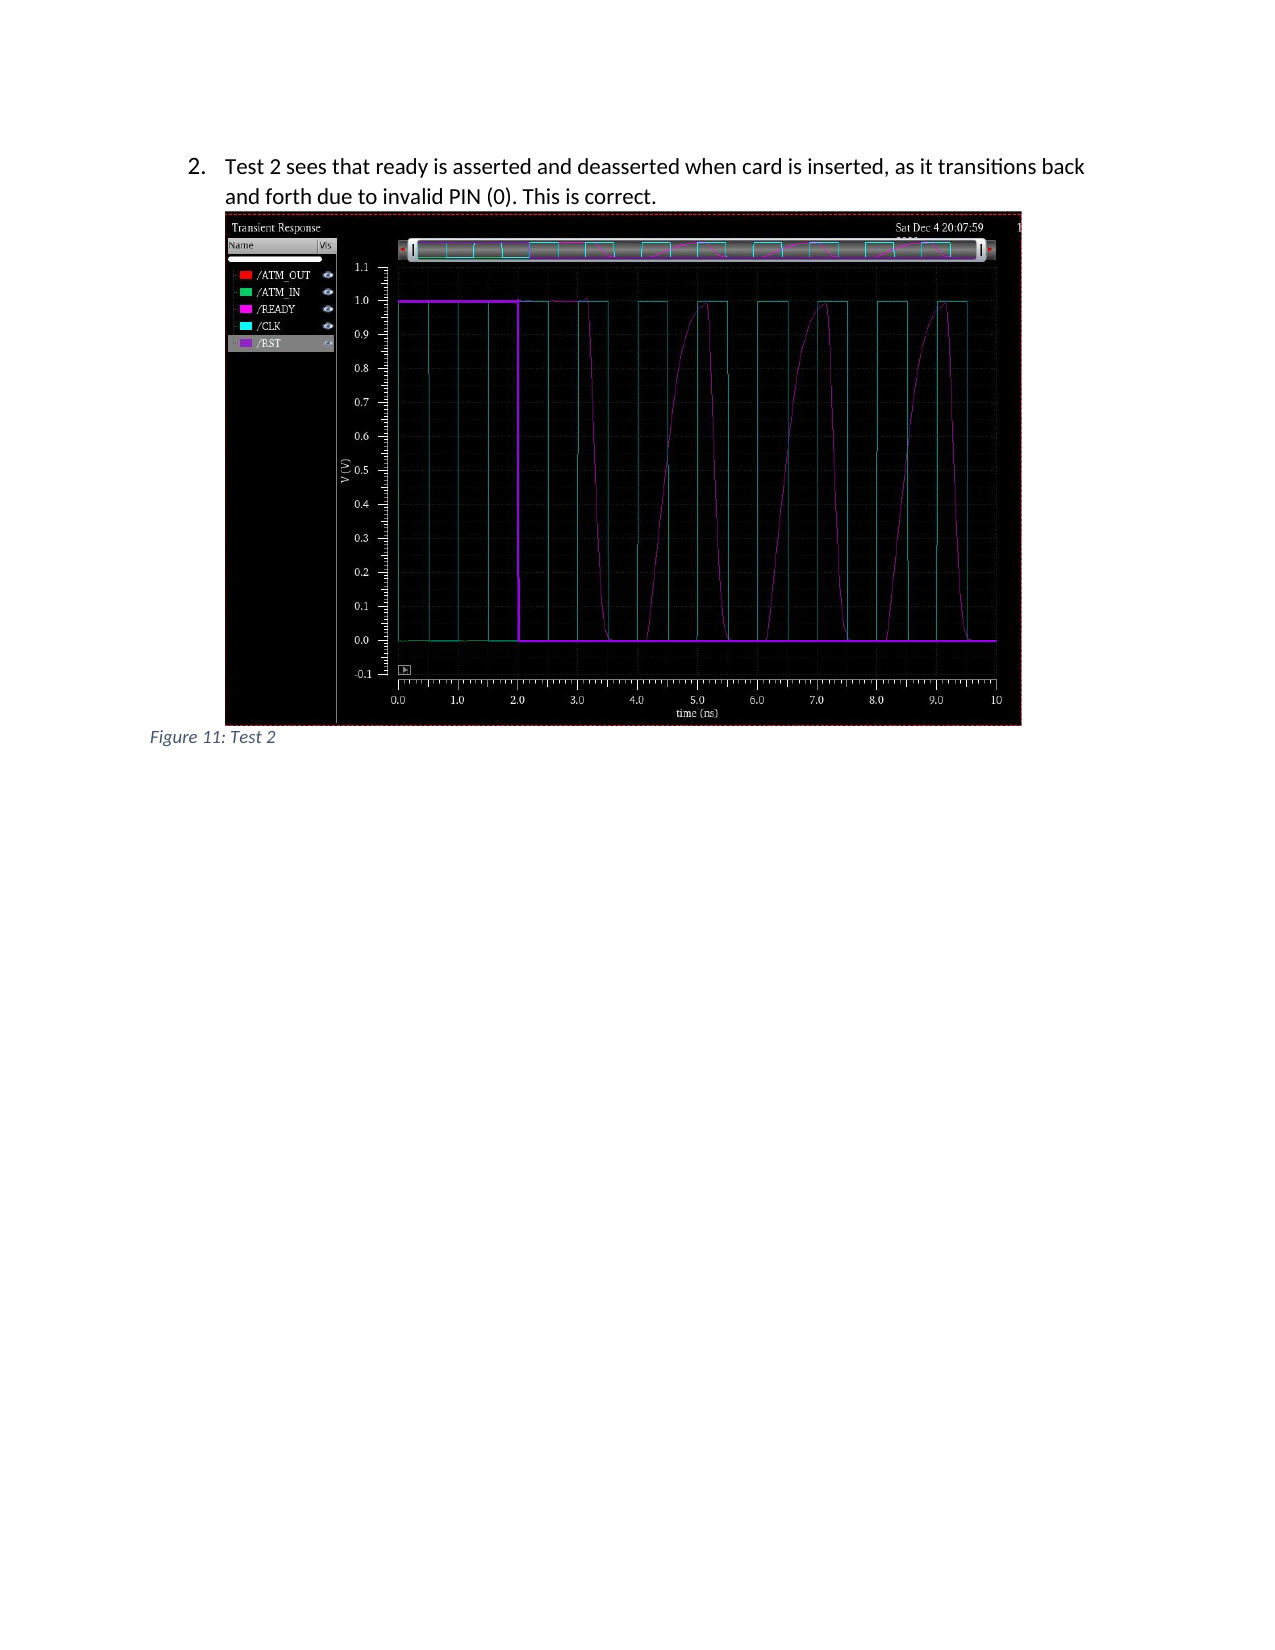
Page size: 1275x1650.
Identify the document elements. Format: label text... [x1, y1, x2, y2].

picture [225, 211, 1022, 726]
text Figure : Test 2 [150, 726, 1125, 748]
list Test 2 sees that ready is asserted and deasserted when card is inserted, as it transitions back and forth due to invalid PIN (0). This is correct. [187, 150, 1125, 211]
